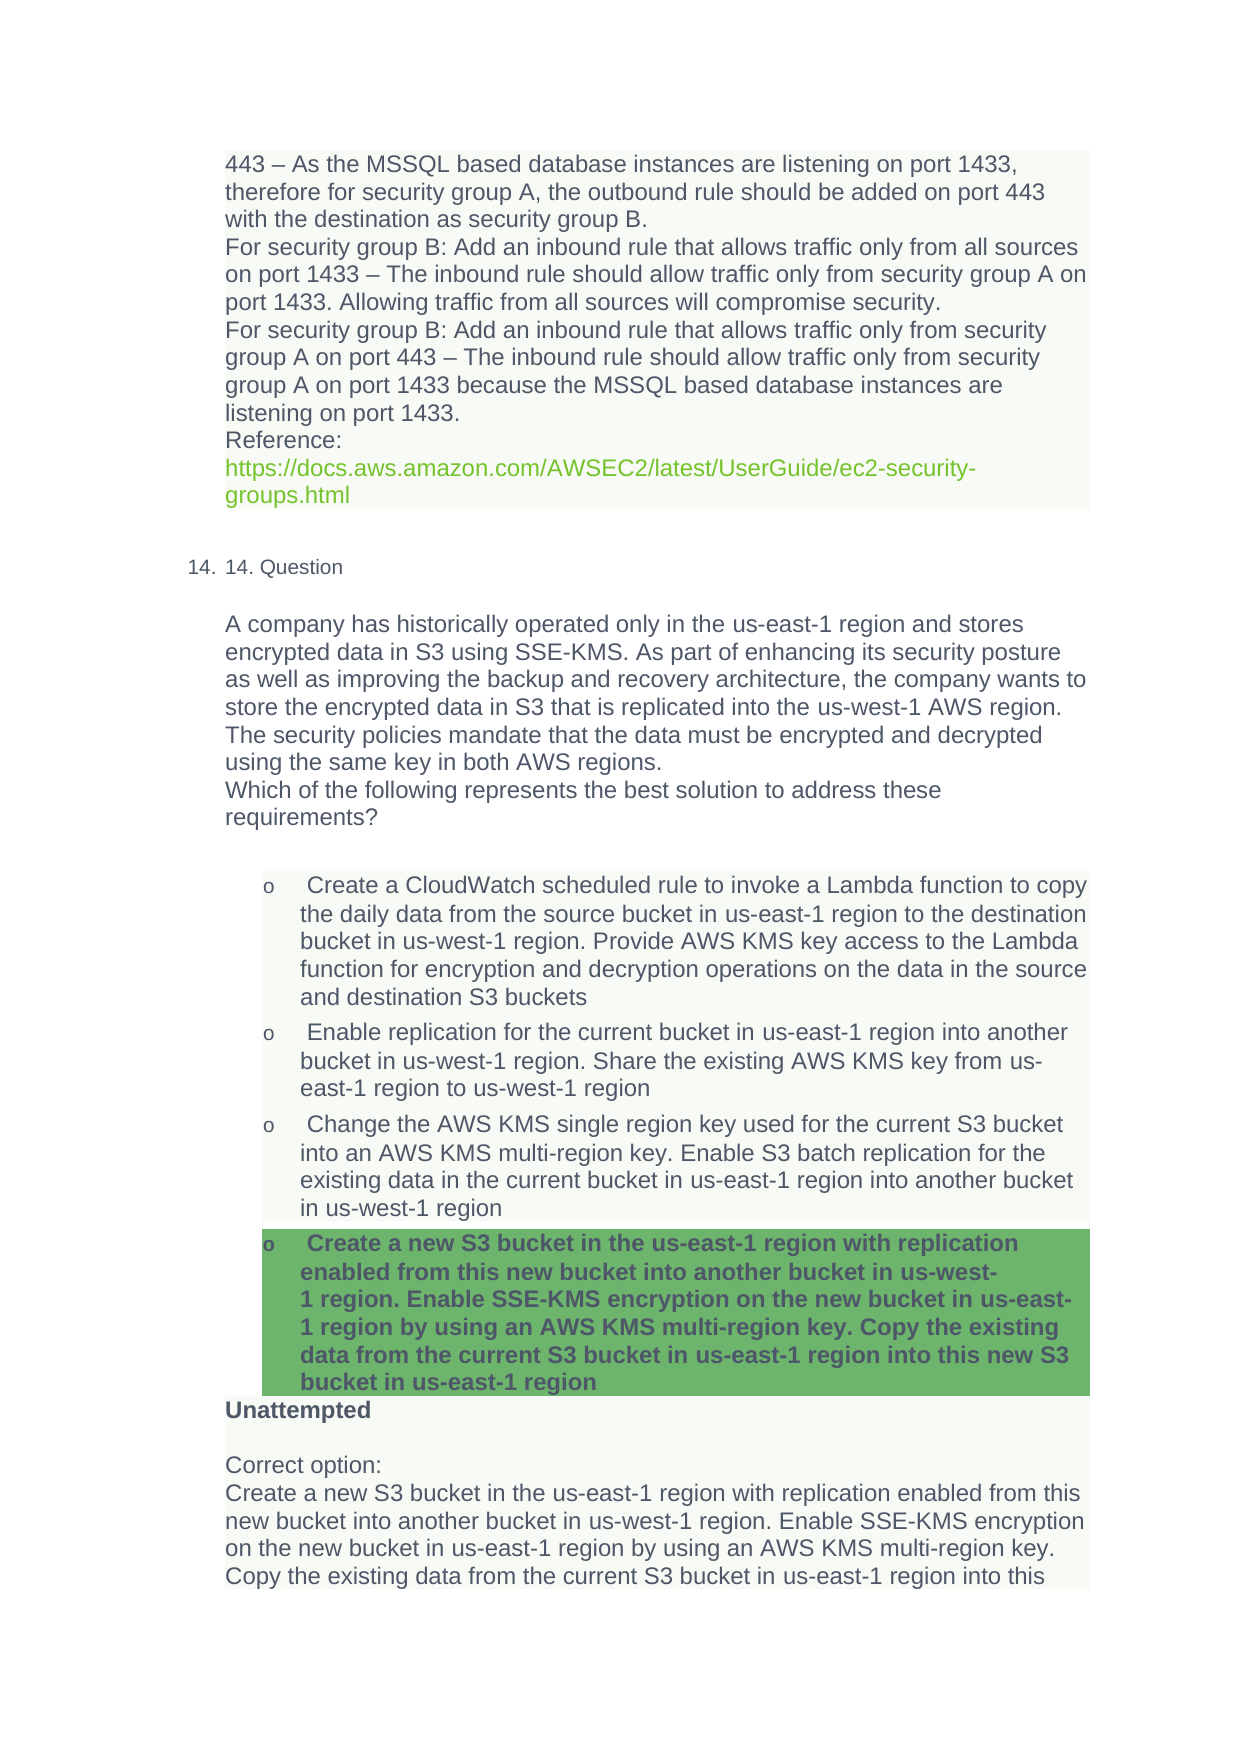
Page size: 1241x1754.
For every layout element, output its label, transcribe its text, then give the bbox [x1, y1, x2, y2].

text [225, 150, 1090, 509]
list Create a new S3 bucket in the us-east-1 region with replication enabled from this new bucket into another bucket in us-west-1 region. Enable SSE-KMS encryption on the new bucket in us-east-1 region by using an AWS KMS multi-region key. Copy the existing data from the current S3 bucket in us-east-1 region into this new S3 bucket in us-east-1 region [262, 1229, 1090, 1396]
list Change the AWS KMS single region key used for the current S3 bucket into an AWS KMS multi-region key. Enable S3 batch replication for the existing data in the current bucket in us-east-1 region into another bucket in us-west-1 region [262, 1110, 1090, 1221]
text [225, 1451, 1090, 1589]
list Create a CloudWatch scheduled rule to invoke a Lambda function to copy the daily data from the source bucket in us-east-1 region to the destination bucket in us-west-1 region. Provide AWS KMS key access to the Lambda function for encryption and decryption operations on the data in the source and destination S3 buckets [262, 871, 1090, 1010]
list Enable replication for the current bucket in us-east-1 region into another bucket in us-west-1 region. Share the existing AWS KMS key from us-east-1 region to us-west-1 region [262, 1018, 1090, 1102]
text A company has historically operated only in the us-east-1 region and stores encrypted data in S3 using SSE-KMS. As part of enhancing its security posture as well as improving the backup and recovery architecture, the company wants to store the encrypted data in S3 that is replicated into the us-west-1 AWS region. The security policies mandate that the data must be encrypted and decrypted using the same key in both AWS regions. Which of the following represents the best solution to address these requirements? [225, 610, 1090, 831]
text Unattempted [225, 1396, 1090, 1451]
list 14. Question [187, 549, 1090, 579]
